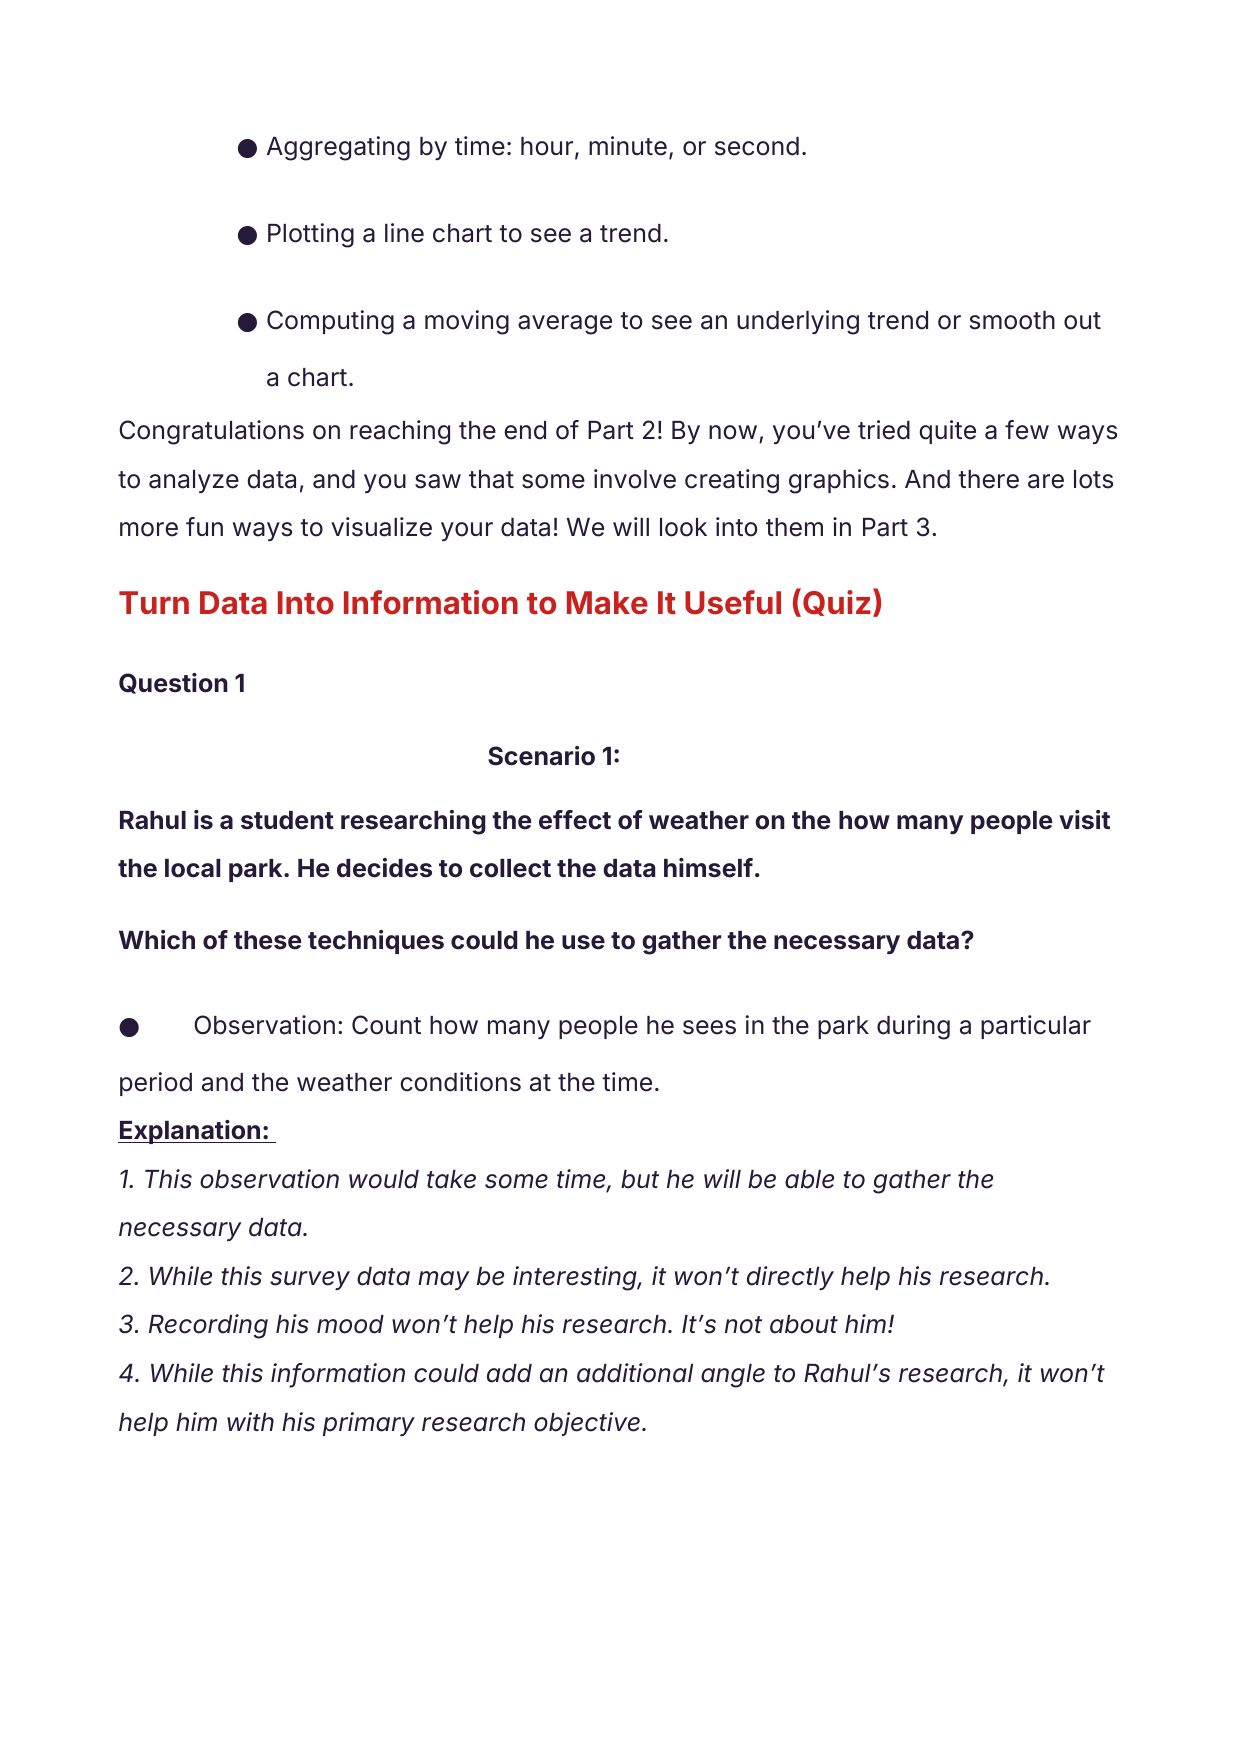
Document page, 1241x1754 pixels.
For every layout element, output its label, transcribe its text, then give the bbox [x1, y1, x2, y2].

list Aggregating by time: hour, minute, or second. [236, 118, 1122, 169]
text 4. While this information could add an additional angle to Rahul’s research, it won’t help him with his primary research objective. [118, 1358, 1122, 1437]
subtitle Turn Data Into Information to Make It Useful (Quiz) [118, 584, 1122, 622]
text Rahul is a student researching the effect of weather on the how many people visit the local park. He decides to collect the data himself. [118, 805, 1122, 883]
subtitle Question 1 [118, 669, 1122, 699]
text Congratulations on reaching the end of Part 2! By now, you’ve tried quite a few ways to analyze data, and you saw that some involve creating graphics. And there are lots more fun ways to visualize your data! We will look into them in Part 3. [118, 415, 1122, 543]
text 2. While this survey data may be interesting, it won’t directly help his research. [118, 1261, 1122, 1291]
list Plotting a line chart to see a trend. [236, 205, 1122, 257]
text Explanation: [118, 1115, 1122, 1146]
list Computing a moving average to see an underlying trend or smooth out a chart. [236, 292, 1122, 392]
text 3. Recording his mood won’t help his research. It’s not about him! [118, 1309, 1122, 1340]
list Observation: Count how many people he sees in the park during a particular period and the weather conditions at the time. [118, 997, 1122, 1097]
subtitle Scenario 1: [487, 741, 1122, 771]
text 1. This observation would take some time, but he will be able to gather the necessary data. [118, 1164, 1122, 1243]
text Which of these techniques could he use to gather the necessary data? [118, 925, 1122, 956]
